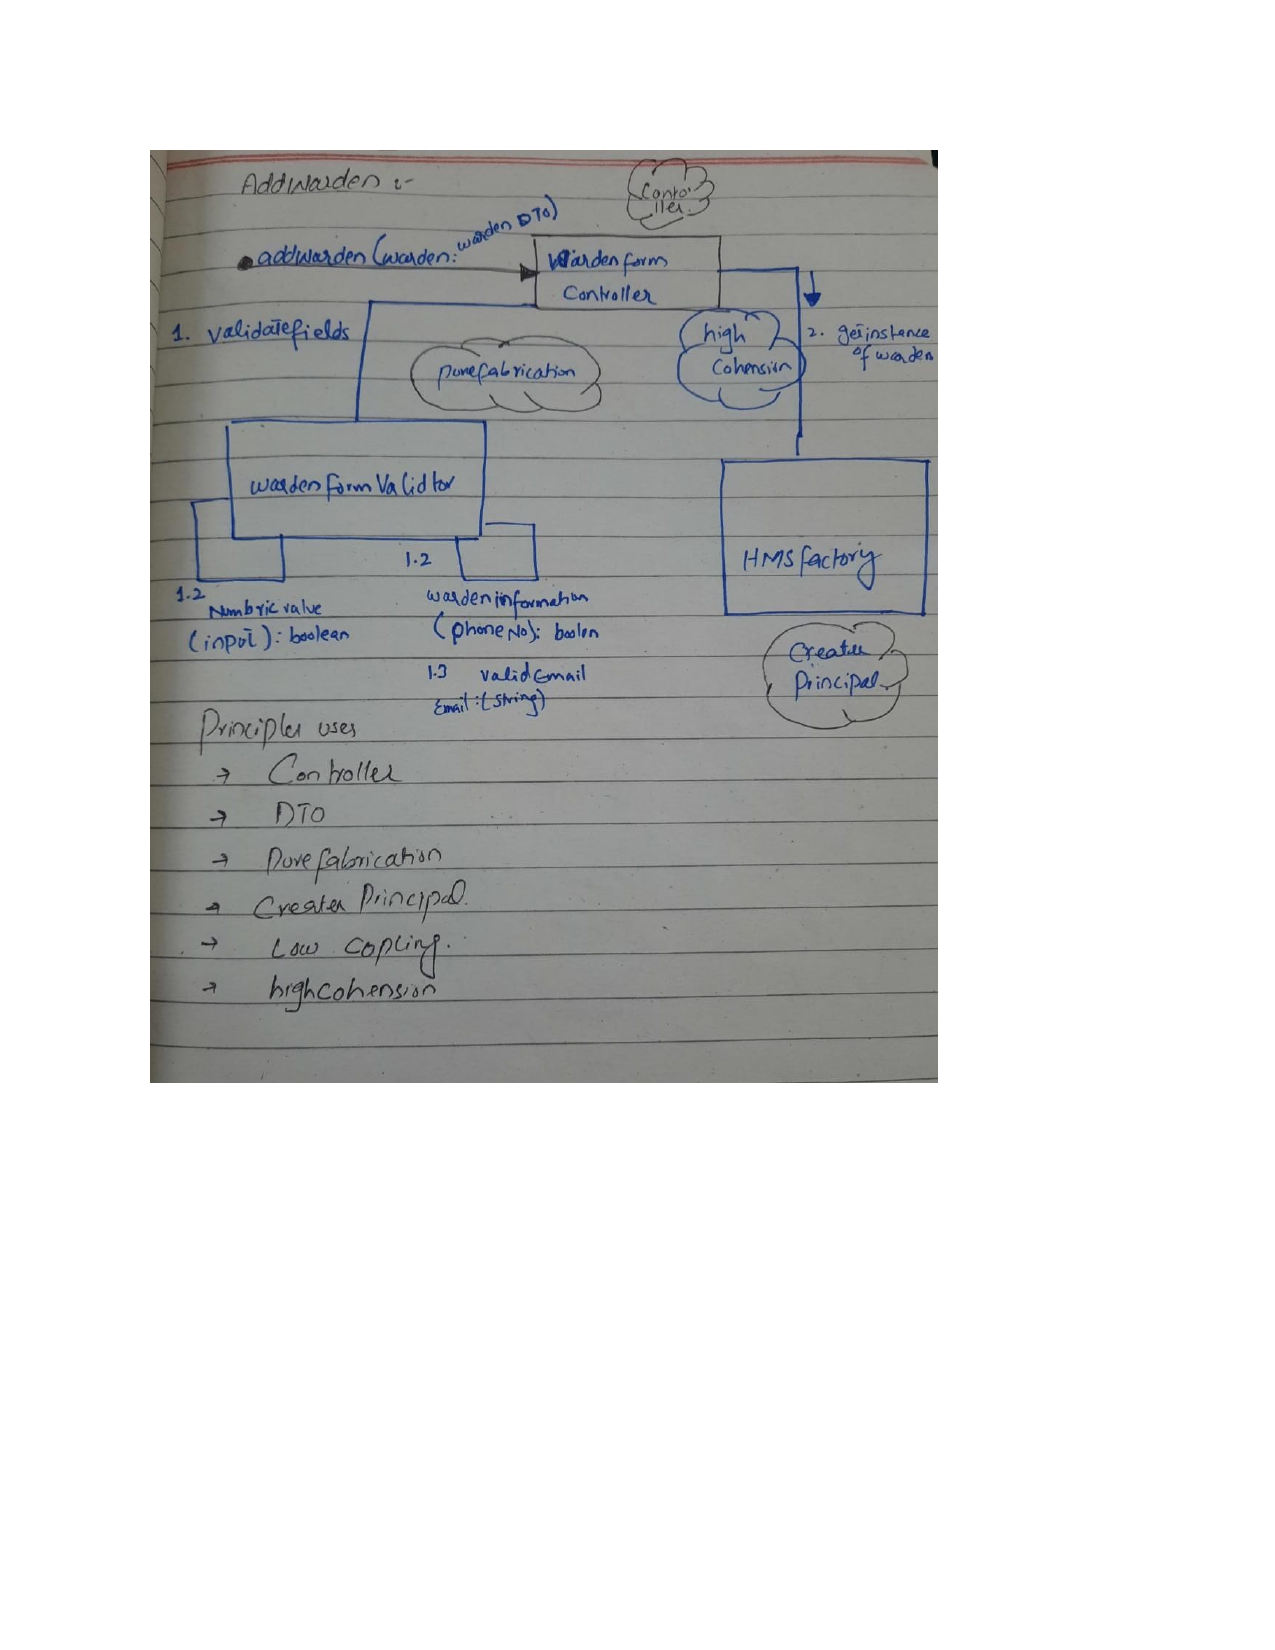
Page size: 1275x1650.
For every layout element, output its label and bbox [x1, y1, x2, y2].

picture [150, 150, 938, 1083]
